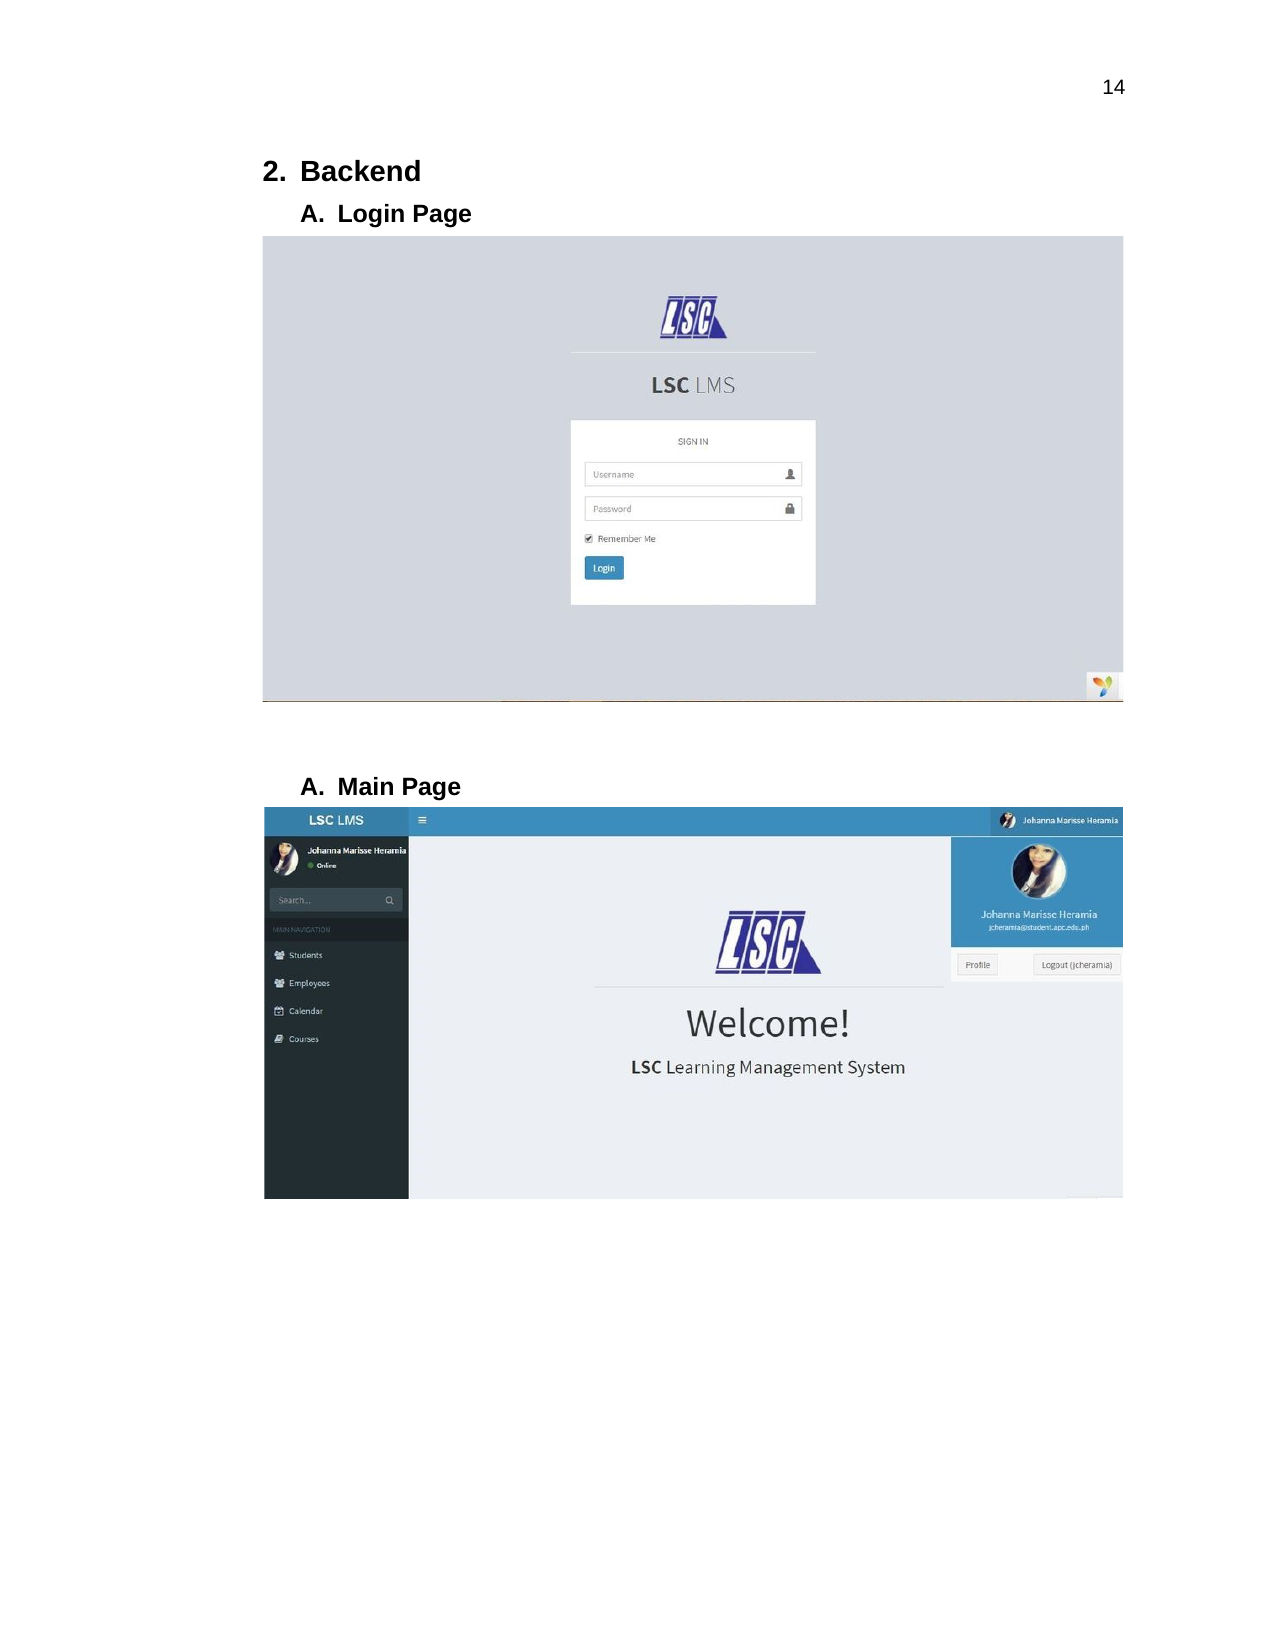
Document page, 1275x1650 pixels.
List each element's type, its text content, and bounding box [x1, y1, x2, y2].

subtitle Backend [262, 154, 1125, 188]
picture [263, 807, 1122, 1198]
subtitle Login Page [300, 192, 1125, 227]
subtitle Main Page [300, 772, 1125, 801]
picture [262, 236, 1124, 702]
